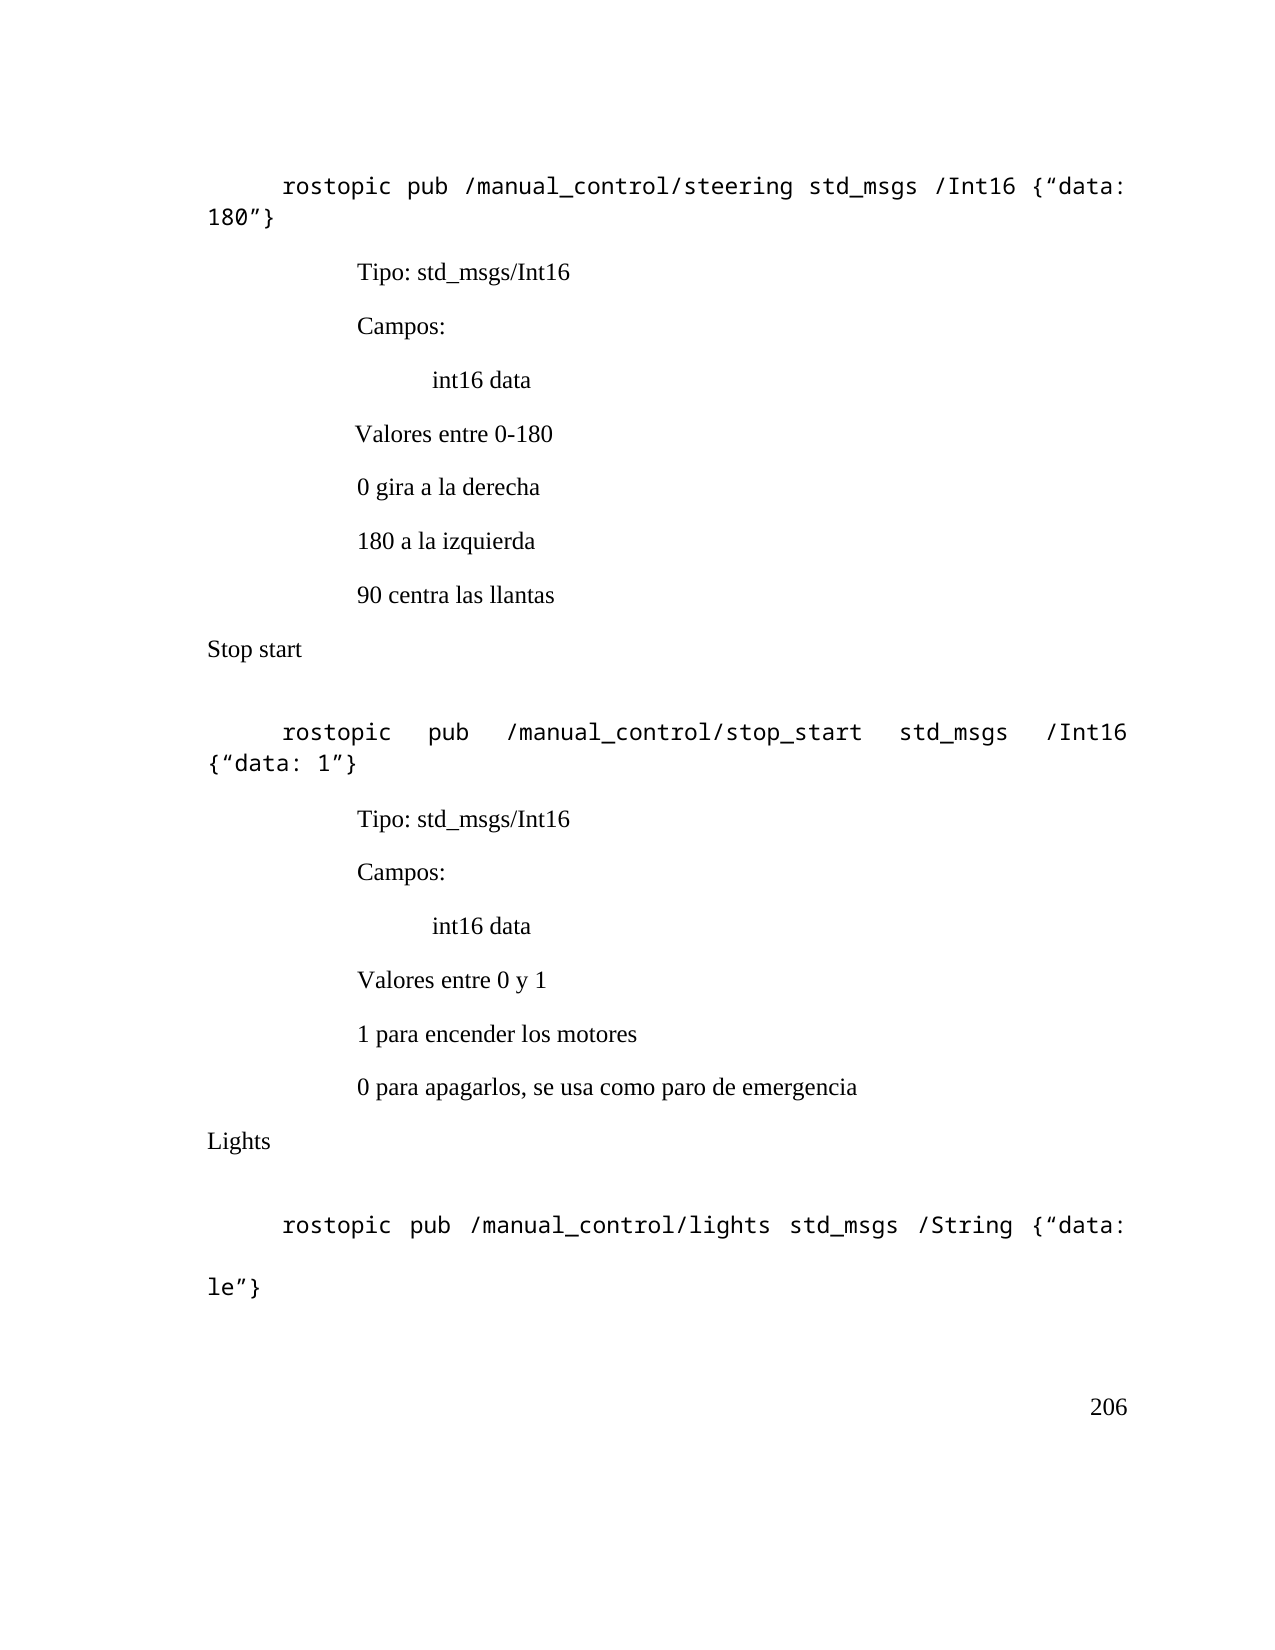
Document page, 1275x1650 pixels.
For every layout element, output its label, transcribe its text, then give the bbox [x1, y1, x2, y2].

text Campos: [279, 311, 1127, 340]
text int16 data [279, 365, 1127, 394]
text Lights [207, 1126, 1127, 1155]
text rostopic pub /manual_control/lights std_msgs /String {“data: le”} [207, 1209, 1127, 1302]
text Campos: [279, 857, 1127, 886]
text Tipo: std_msgs/Int16 [279, 804, 1127, 832]
text 0 para apagarlos, se usa como paro de emergencia [207, 1072, 1127, 1101]
text 90 centra las llantas [207, 580, 1127, 609]
text 1 para encender los motores [207, 1019, 1127, 1047]
text Valores entre 0-180 [282, 419, 1127, 447]
text rostopic pub /manual_control/steering std_msgs /Int16 {“data: 180”} [207, 170, 1127, 232]
text rostopic pub /manual_control/stop_start std_msgs /Int16 {“data: 1”} [207, 716, 1127, 779]
text 0 gira a la derecha [207, 472, 1127, 501]
text 180 a la izquierda [207, 526, 1127, 555]
text Stop start [207, 634, 1127, 662]
text Tipo: std_msgs/Int16 [282, 257, 1127, 286]
text Valores entre 0 y 1 [282, 965, 1127, 994]
text int16 data [279, 911, 1127, 940]
